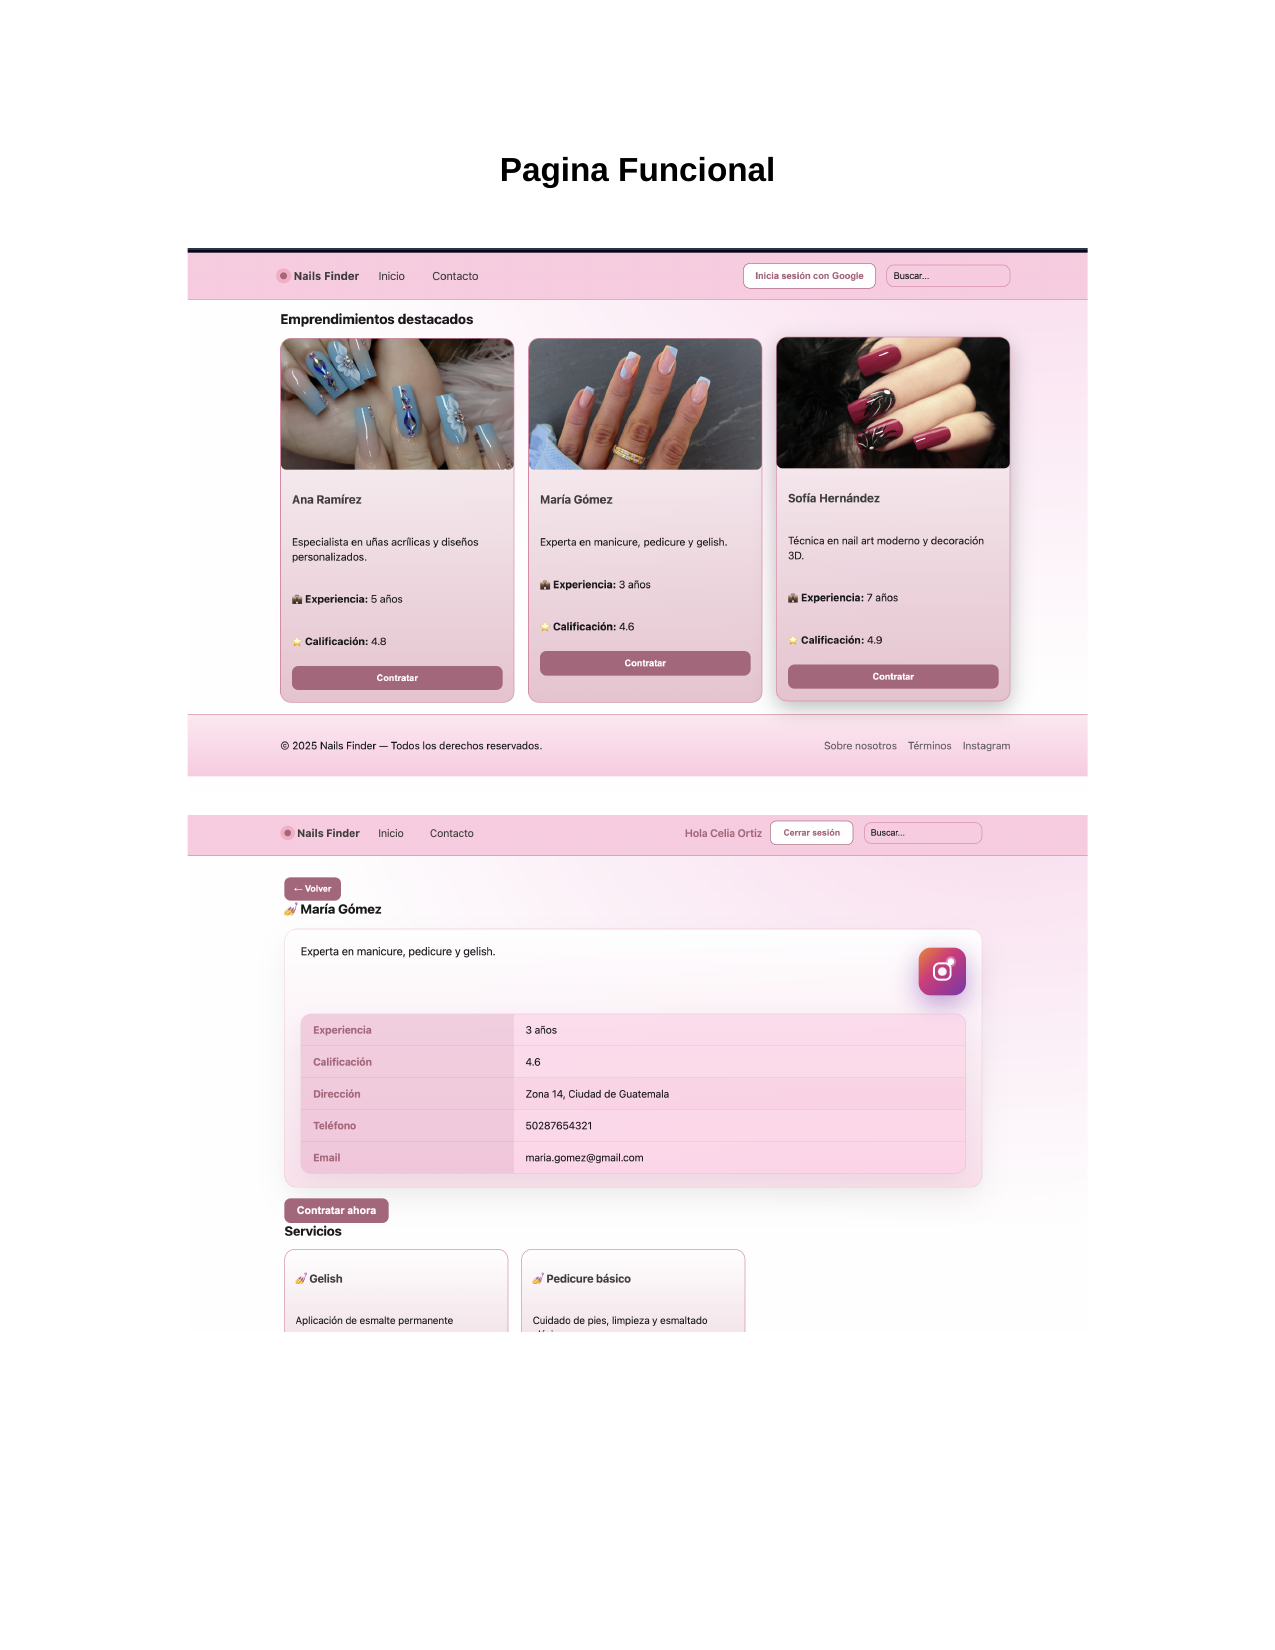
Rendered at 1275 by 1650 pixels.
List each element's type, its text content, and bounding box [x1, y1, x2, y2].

subtitle Pagina Funcional [187, 150, 1087, 188]
picture [187, 248, 1088, 791]
picture [187, 815, 1088, 1332]
